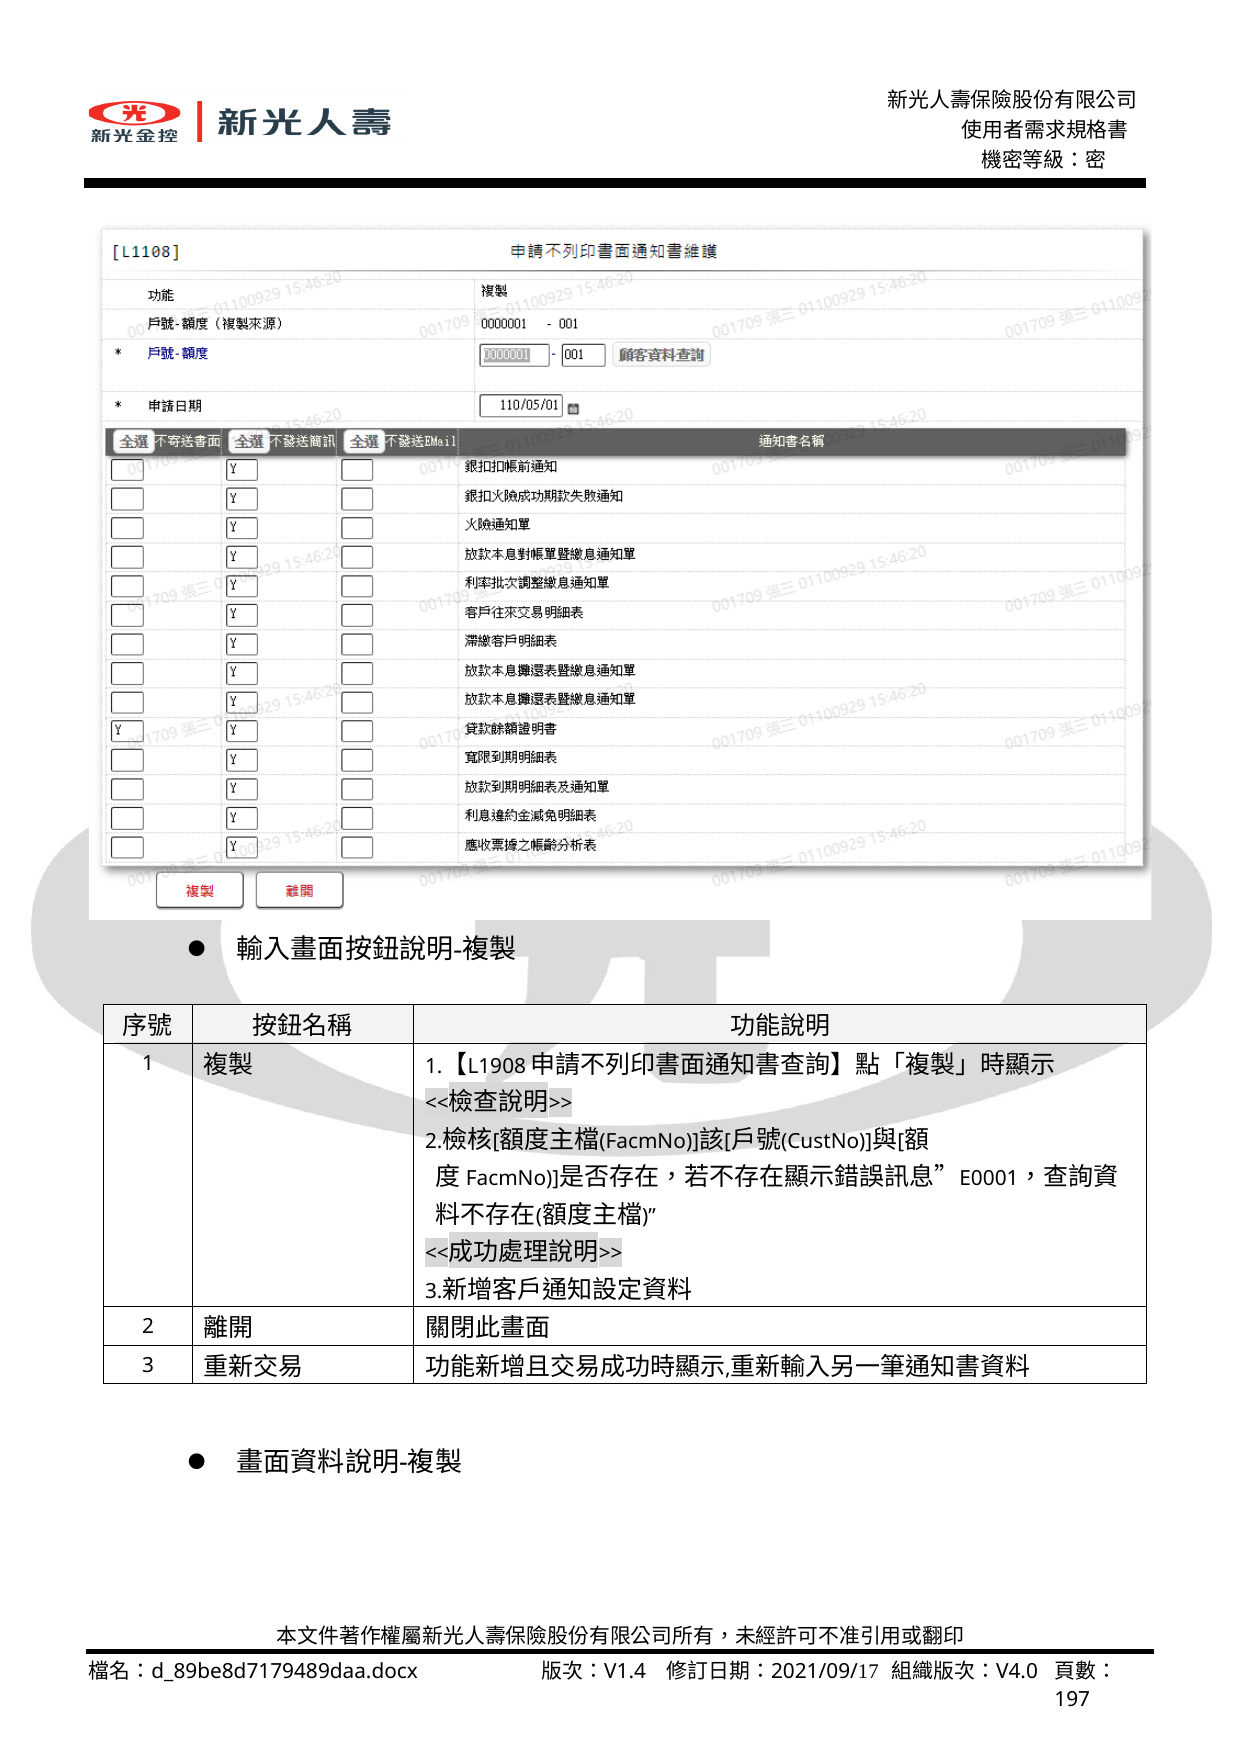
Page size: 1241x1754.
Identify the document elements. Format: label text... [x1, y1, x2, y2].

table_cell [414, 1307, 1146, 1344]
list 輸入畫面按鈕說明-複製 [186, 927, 1152, 966]
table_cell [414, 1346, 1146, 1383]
picture [25, 222, 1215, 1163]
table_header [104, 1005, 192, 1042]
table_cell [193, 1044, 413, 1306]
picture [88, 86, 414, 142]
list 畫面資料說明-複製 [186, 1422, 1152, 1497]
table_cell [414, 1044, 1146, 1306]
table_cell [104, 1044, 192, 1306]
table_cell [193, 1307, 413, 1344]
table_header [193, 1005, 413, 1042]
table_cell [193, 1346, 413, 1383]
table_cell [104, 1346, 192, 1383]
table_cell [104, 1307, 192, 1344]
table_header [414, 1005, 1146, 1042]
